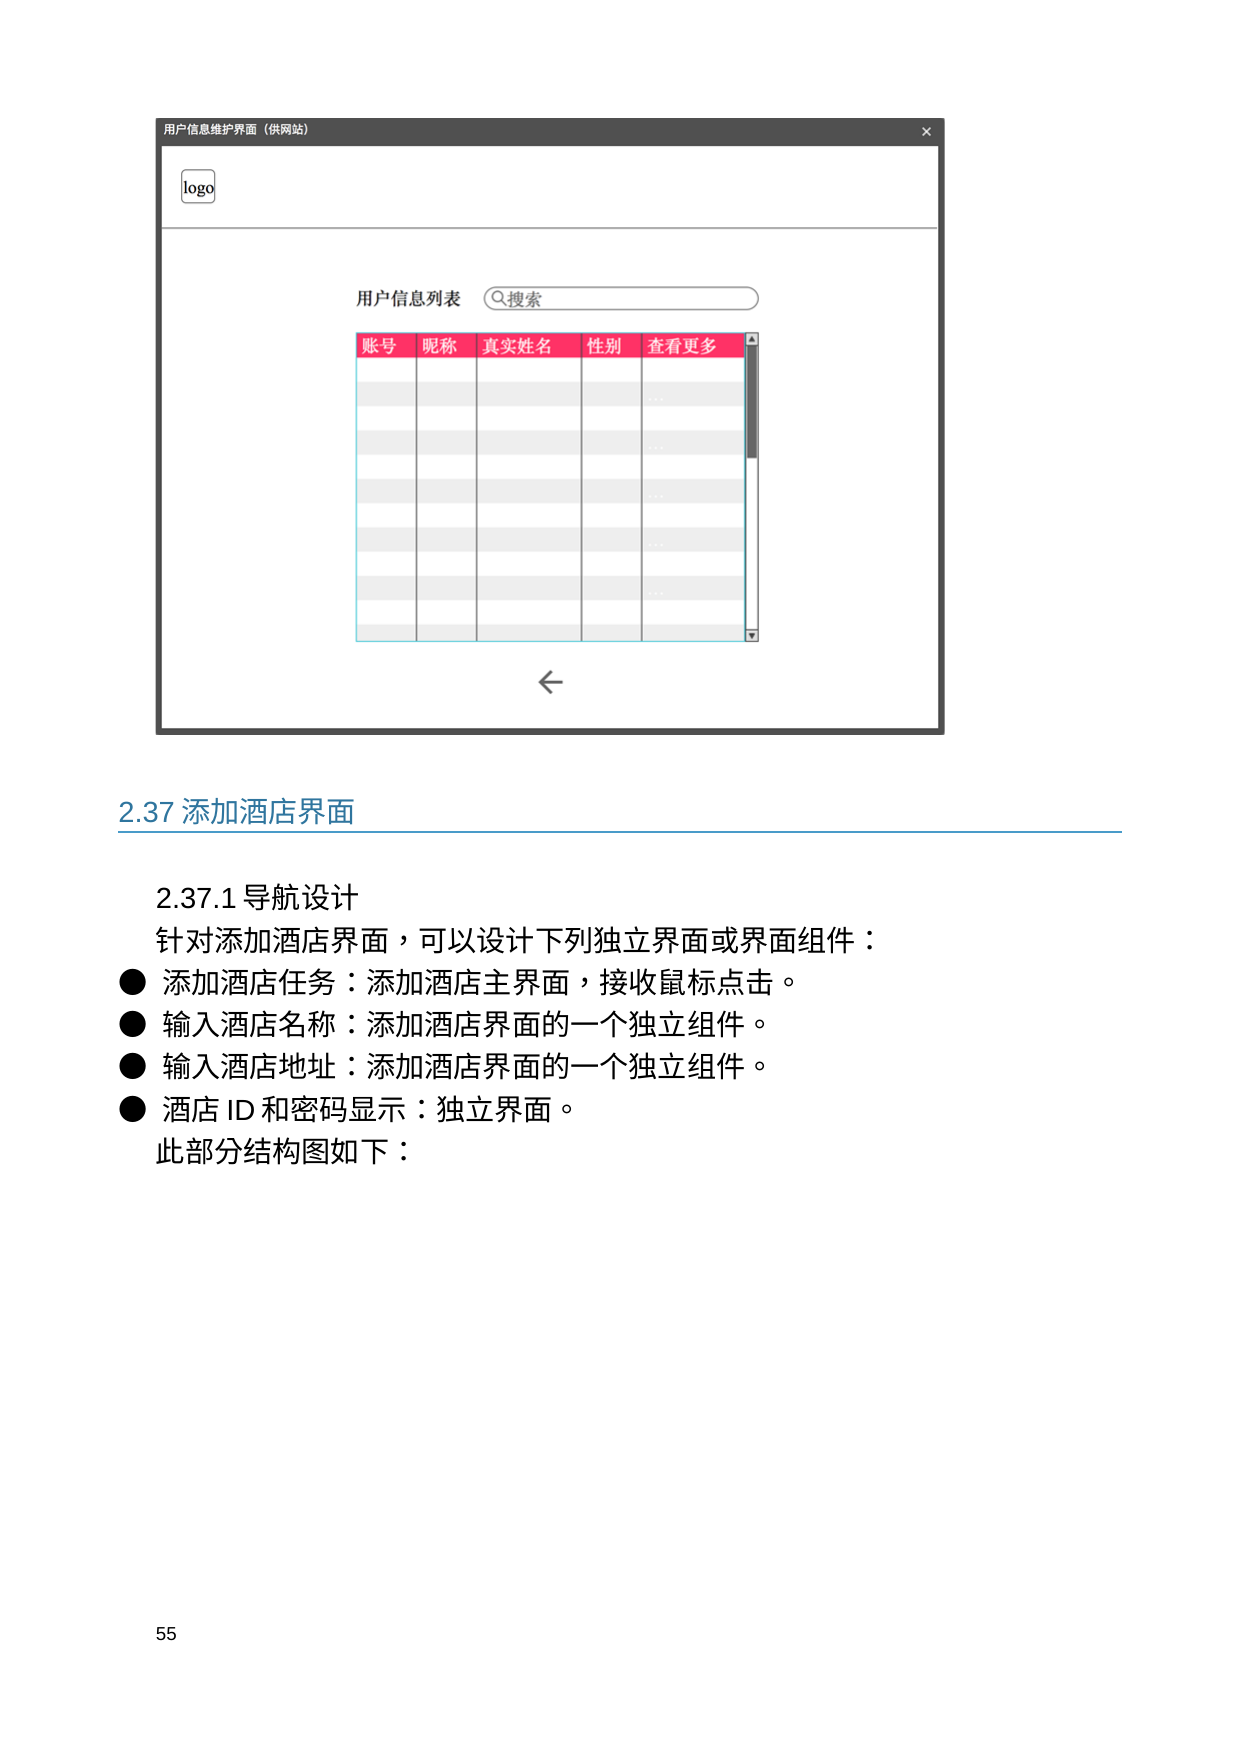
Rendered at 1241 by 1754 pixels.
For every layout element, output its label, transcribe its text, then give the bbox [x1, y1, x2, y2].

list 酒店ID和密码显示：独立界面。 [118, 1086, 1122, 1128]
list 添加酒店任务：添加酒店主界面，接收鼠标点击。 [118, 959, 1122, 1002]
list 输入酒店地址：添加酒店界面的一个独立组件。 [118, 1044, 1122, 1086]
text 此部分结构图如下： [118, 1128, 1122, 1171]
list 输入酒店名称：添加酒店界面的一个独立组件。 [118, 1002, 1122, 1044]
picture [155, 118, 945, 735]
text 2.37.1导航设计 [118, 875, 1122, 917]
text 针对添加酒店界面，可以设计下列独立界面或界面组件： [118, 917, 1122, 959]
subtitle 2.37添加酒店界面 [118, 788, 1122, 831]
